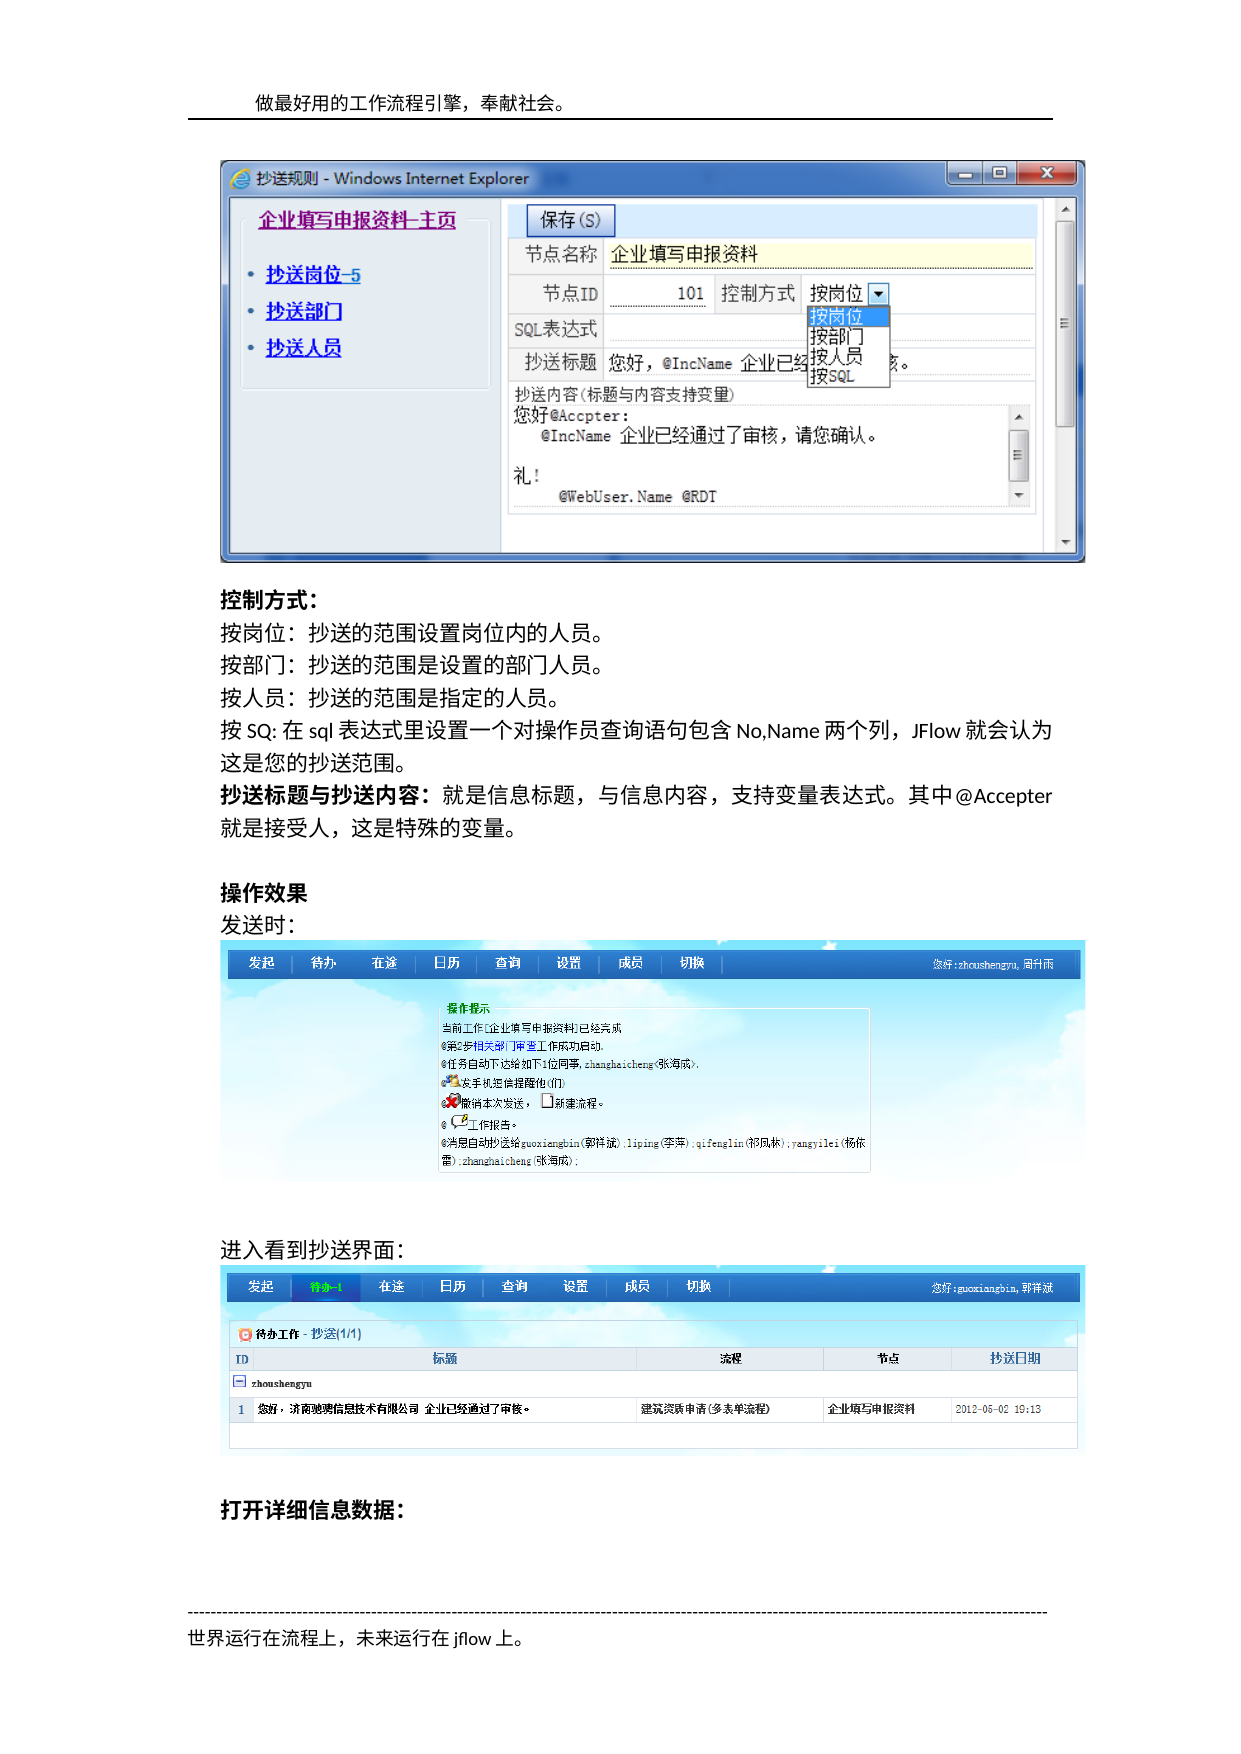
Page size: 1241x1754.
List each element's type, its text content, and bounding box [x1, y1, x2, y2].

picture [220, 940, 1086, 1182]
text 按部门：抄送的范围是设置的部门人员。 [220, 648, 1053, 680]
text 抄送标题与抄送内容：就是信息标题，与信息内容，支持变量表达式。其中@Accepter 就是接受人，这是特殊的变量。 [220, 778, 1053, 843]
text 按SQ: 在sql表达式里设置一个对操作员查询语句包含No,Name两个列，JFlow就会认为这是您的抄送范围。 [220, 713, 1053, 778]
text 发送时： [220, 908, 1053, 940]
text 控制方式： [220, 583, 1053, 615]
text 按岗位：抄送的范围设置岗位内的人员。 [220, 615, 1053, 648]
text 打开详细信息数据： [220, 1493, 1053, 1525]
picture [220, 160, 1086, 563]
text 进入看到抄送界面： [220, 1233, 1053, 1265]
text 按人员：抄送的范围是指定的人员。 [220, 680, 1053, 713]
text 操作效果 [220, 875, 1053, 908]
picture [220, 1265, 1086, 1456]
